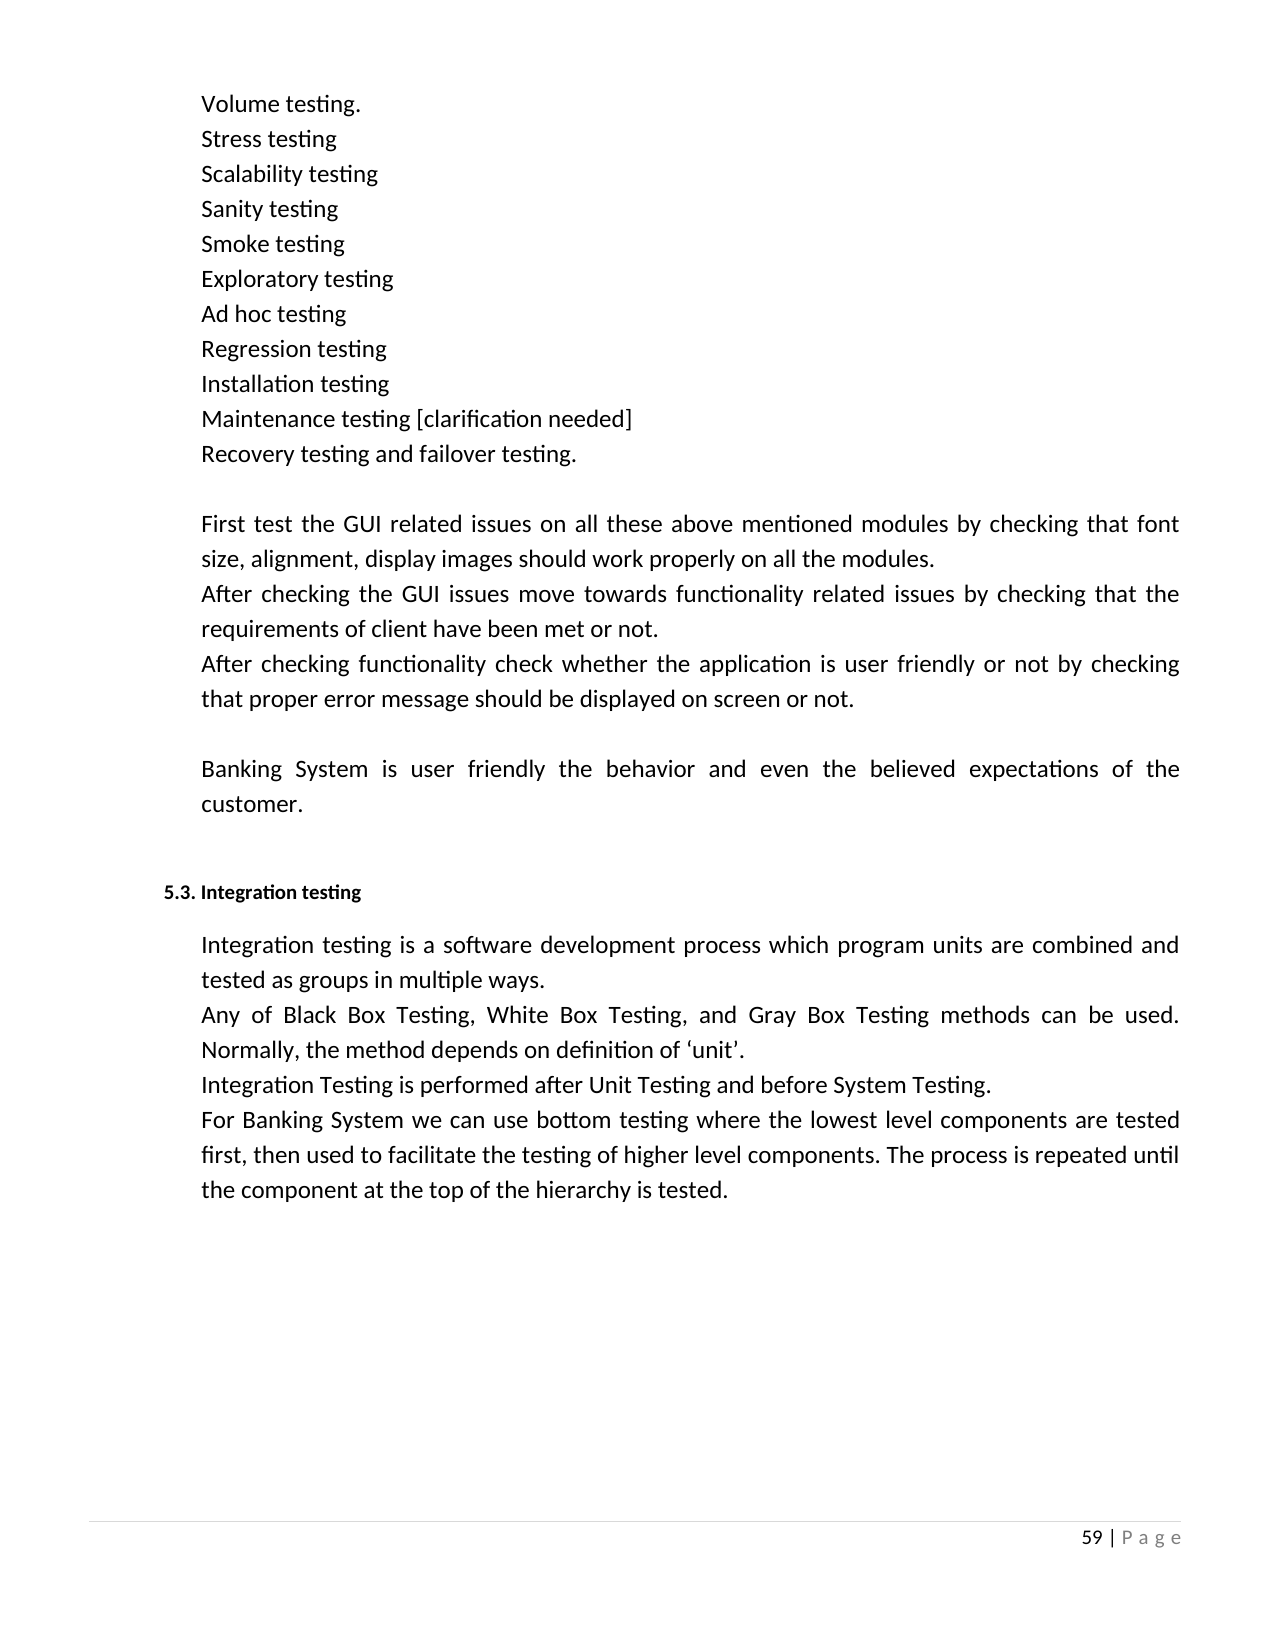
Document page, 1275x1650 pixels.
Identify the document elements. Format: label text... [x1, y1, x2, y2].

list Smoke testing [201, 229, 1181, 259]
list For Banking System we can use bottom testing where the lowest level components are tested first, then used to facilitate the testing of higher level components. The process is repeated until the component at the top of the hierarchy is tested. [201, 1104, 1181, 1205]
list Integration testing is a software development process which program units are combined and tested as groups in multiple ways. [201, 929, 1181, 995]
list Ad hoc testing [201, 299, 1181, 329]
list Scalability testing [201, 159, 1181, 189]
list First test the GUI related issues on all these above mentioned modules by checking that font size, alignment, display images should work properly on all the modules. [201, 509, 1181, 574]
list Sanity testing [201, 194, 1181, 224]
list After checking functionality check whether the application is user friendly or not by checking that proper error message should be displayed on screen or not. [201, 649, 1181, 714]
list Banking System is user friendly the behavior and even the believed expectations of the customer. [201, 754, 1181, 819]
list After checking the GUI issues move towards functionality related issues by checking that the requirements of client have been met or not. [201, 579, 1181, 644]
list Installation testing [201, 369, 1181, 399]
list Maintenance testing [clarification needed] [201, 404, 1181, 434]
list Stress testing [201, 124, 1181, 154]
list Any of Black Box Testing, White Box Testing, and Gray Box Testing methods can be used. Normally, the method depends on definition of ‘unit’. [201, 999, 1181, 1065]
list Regression testing [201, 334, 1181, 364]
list Recovery testing and failover testing. [201, 439, 1181, 469]
list Integration Testing is performed after Unit Testing and before System Testing. [201, 1069, 1181, 1100]
list Volume testing. [201, 89, 1181, 119]
text 5.3. Integration testing [164, 879, 1181, 905]
list Exploratory testing [201, 264, 1181, 294]
